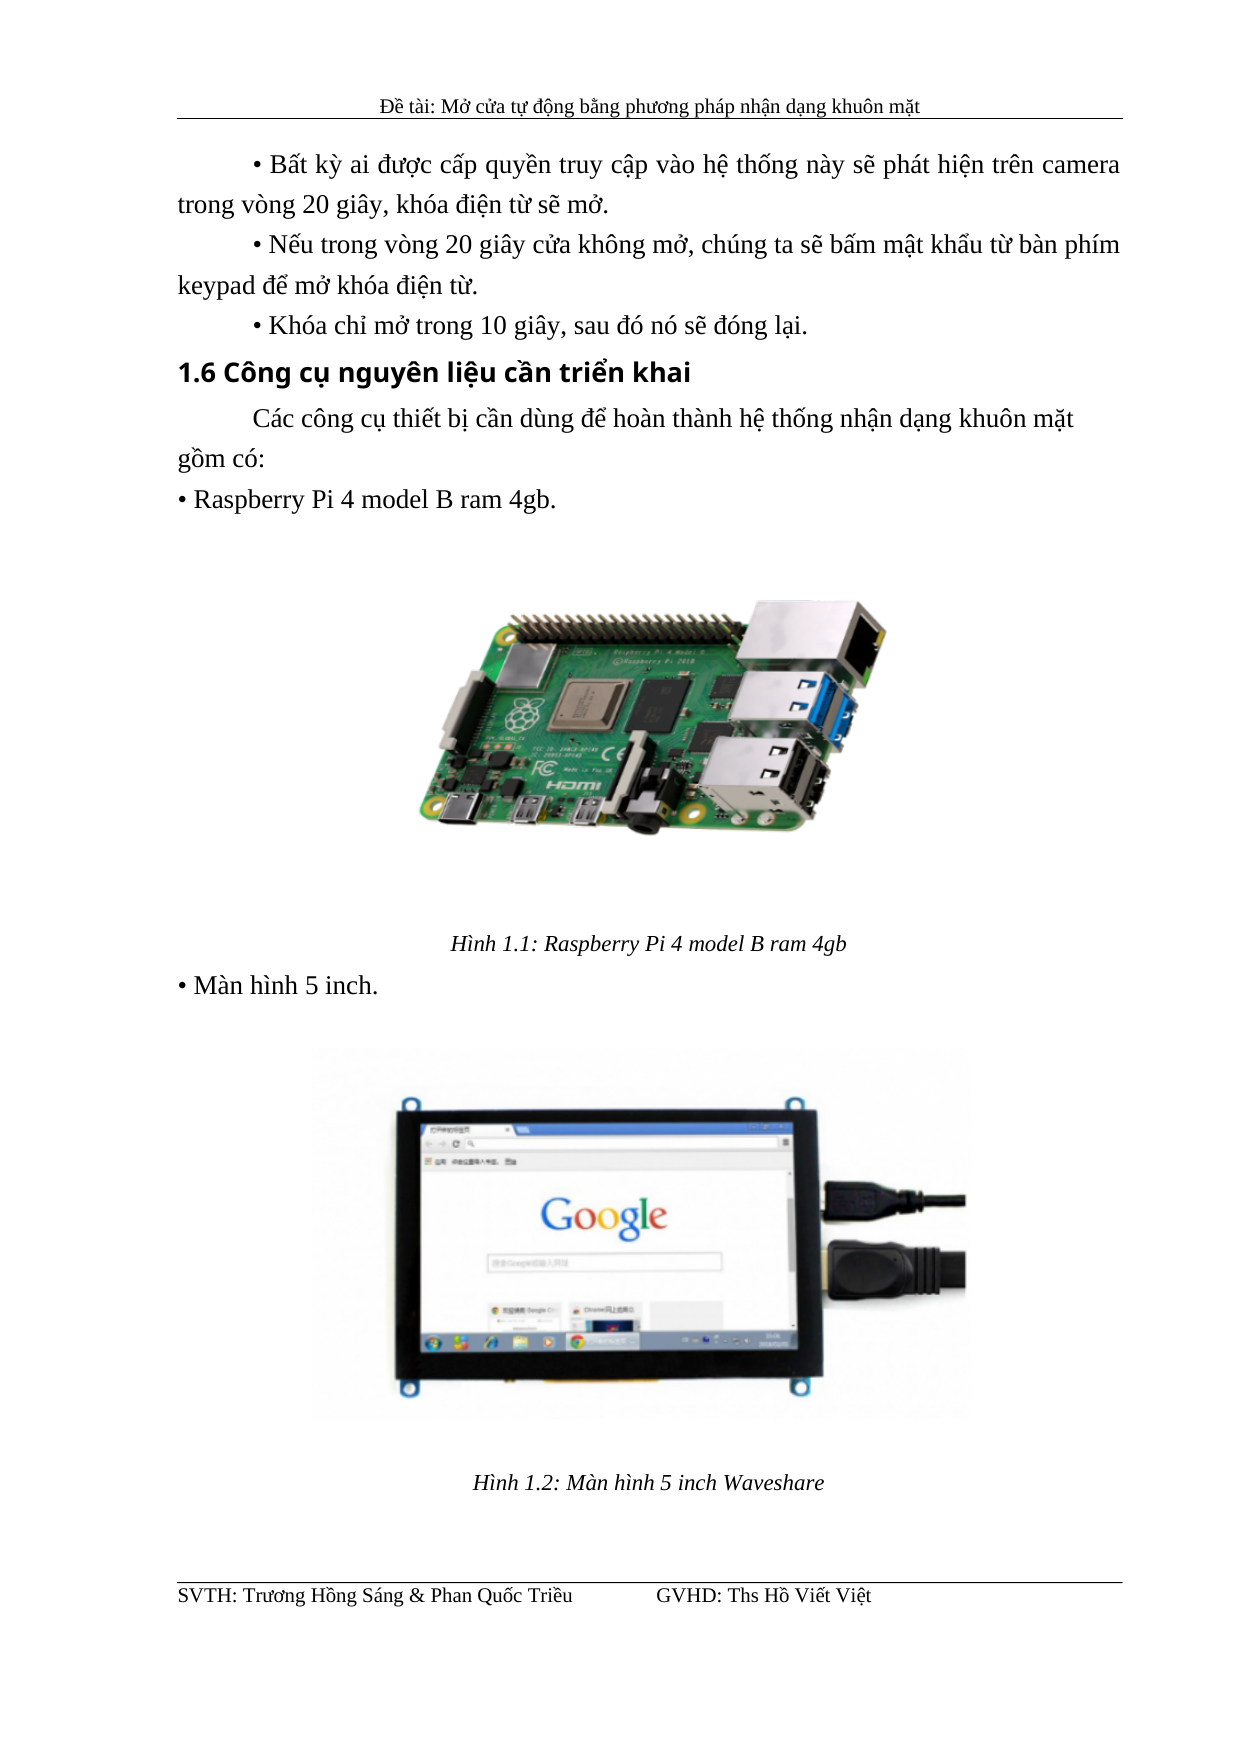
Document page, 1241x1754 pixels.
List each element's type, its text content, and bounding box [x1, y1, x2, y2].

text • Bất kỳ ai được cấp quyền truy cập vào hệ thống này sẽ phát hiện trên camera trong vòng 20 giây, khóa điện từ sẽ mở. [177, 148, 1122, 219]
subtitle 1.6 Công cụ nguyên liệu cần triển khai [177, 354, 1122, 391]
text Các công cụ thiết bị cần dùng để hoàn thành hệ thống nhận dạng khuôn mặt [177, 402, 1122, 433]
text • Khóa chỉ mở trong 10 giây, sau đó nó sẽ đóng lại. [177, 309, 1122, 341]
text • Màn hình 5 inch. [177, 969, 1122, 1001]
text Hình 1.2: Màn hình 5 inch Waveshare [177, 1469, 1122, 1496]
text Hình 1.1: Raspberry Pi 4 model B ram 4gb [177, 931, 1122, 957]
text • Nếu trong vòng 20 giây cửa không mở, chúng ta sẽ bấm mật khẩu từ bàn phím keypad để mở khóa điện từ. [177, 228, 1122, 300]
text • Raspberry Pi 4 model B ram 4gb. [177, 483, 1122, 514]
picture [312, 1048, 971, 1419]
picture [320, 548, 979, 896]
text gồm có: [177, 442, 1122, 473]
